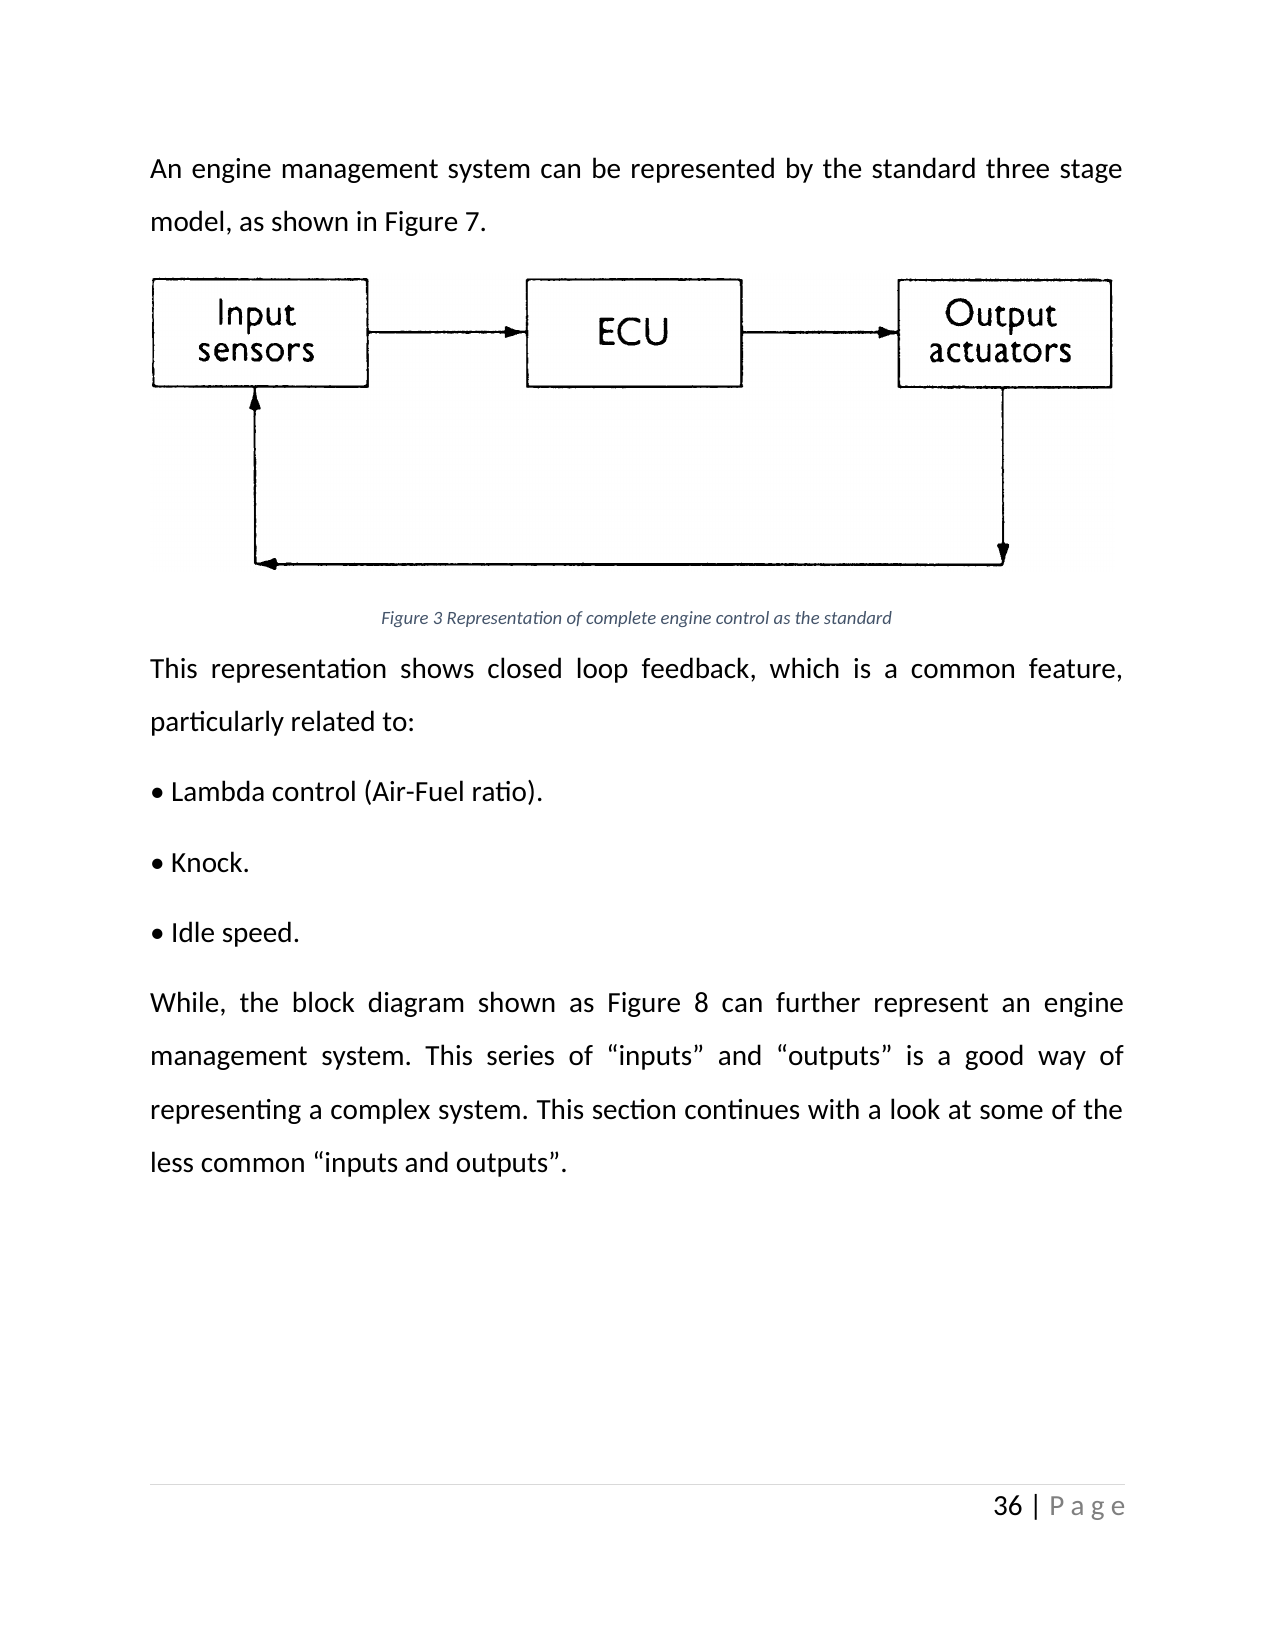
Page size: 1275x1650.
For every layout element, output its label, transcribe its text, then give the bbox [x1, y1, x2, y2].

text An engine management system can be represented by the standard three stage model, as shown in Figure 7. [150, 150, 1125, 239]
text While, the block diagram shown as Figure 8 can further represent an engine management system. This series of “inputs” and “outputs” is a good way of representing a complex system. This section continues with a look at some of the less common “inputs and outputs”. [150, 984, 1125, 1180]
text • Idle speed. [150, 914, 1125, 949]
text • Knock. [150, 844, 1125, 879]
text This representation shows closed loop feedback, which is a common feature, particularly related to: [150, 650, 1125, 739]
text • Lambda control (Air-Fuel ratio). [150, 773, 1125, 809]
